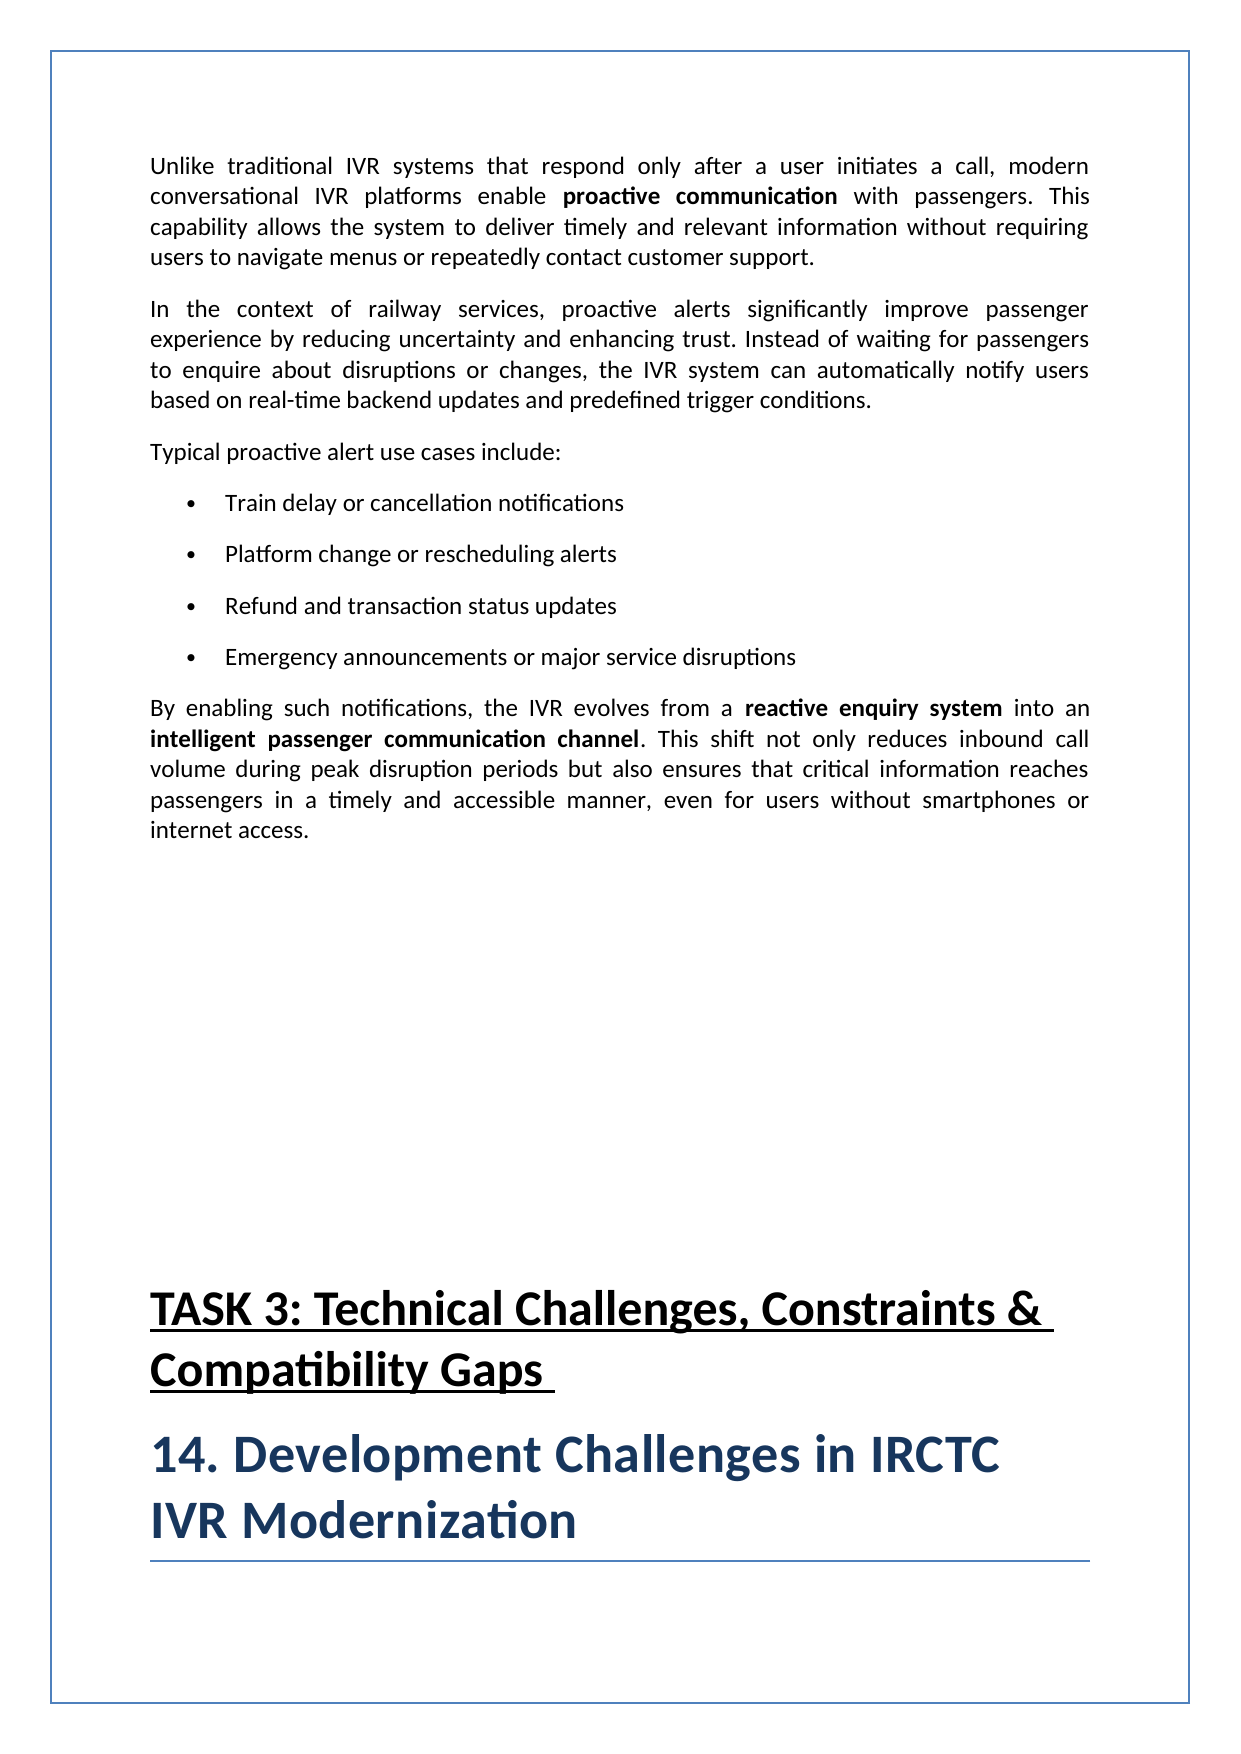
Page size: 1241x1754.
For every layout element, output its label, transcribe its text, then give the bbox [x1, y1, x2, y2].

list Refund and transaction status updates [187, 590, 1090, 620]
text Unlike traditional IVR systems that respond only after a user initiates a call, modern conversational IVR platforms enable proactive communication with passengers. This capability allows the system to deliver timely and relevant information without requiring users to navigate menus or repeatedly contact customer support. [150, 150, 1090, 272]
text By enabling such notifications, the IVR evolves from a reactive enquiry system into an intelligent passenger communication channel. This shift not only reduces inbound call volume during peak disruption periods but also ensures that critical information reaches passengers in a timely and accessible manner, even for users without smartphones or internet access. [150, 693, 1090, 845]
text In the context of railway services, proactive alerts significantly improve passenger experience by reducing uncertainty and enhancing trust. Instead of waiting for passengers to enquire about disruptions or changes, the IVR system can automatically notify users based on real-time backend updates and predefined trigger conditions. [150, 293, 1090, 415]
text TASK 3: Technical Challenges, Constraints & Compatibility Gaps [150, 1277, 1090, 1399]
title 14. Development Challenges in IRCTC IVR Modernization [150, 1420, 1090, 1560]
list Train delay or cancellation notifications [187, 487, 1090, 518]
list Emergency announcements or major service disruptions [187, 641, 1090, 672]
list Platform change or rescheduling alerts [187, 538, 1090, 569]
text Typical proactive alert use cases include: [150, 436, 1090, 466]
